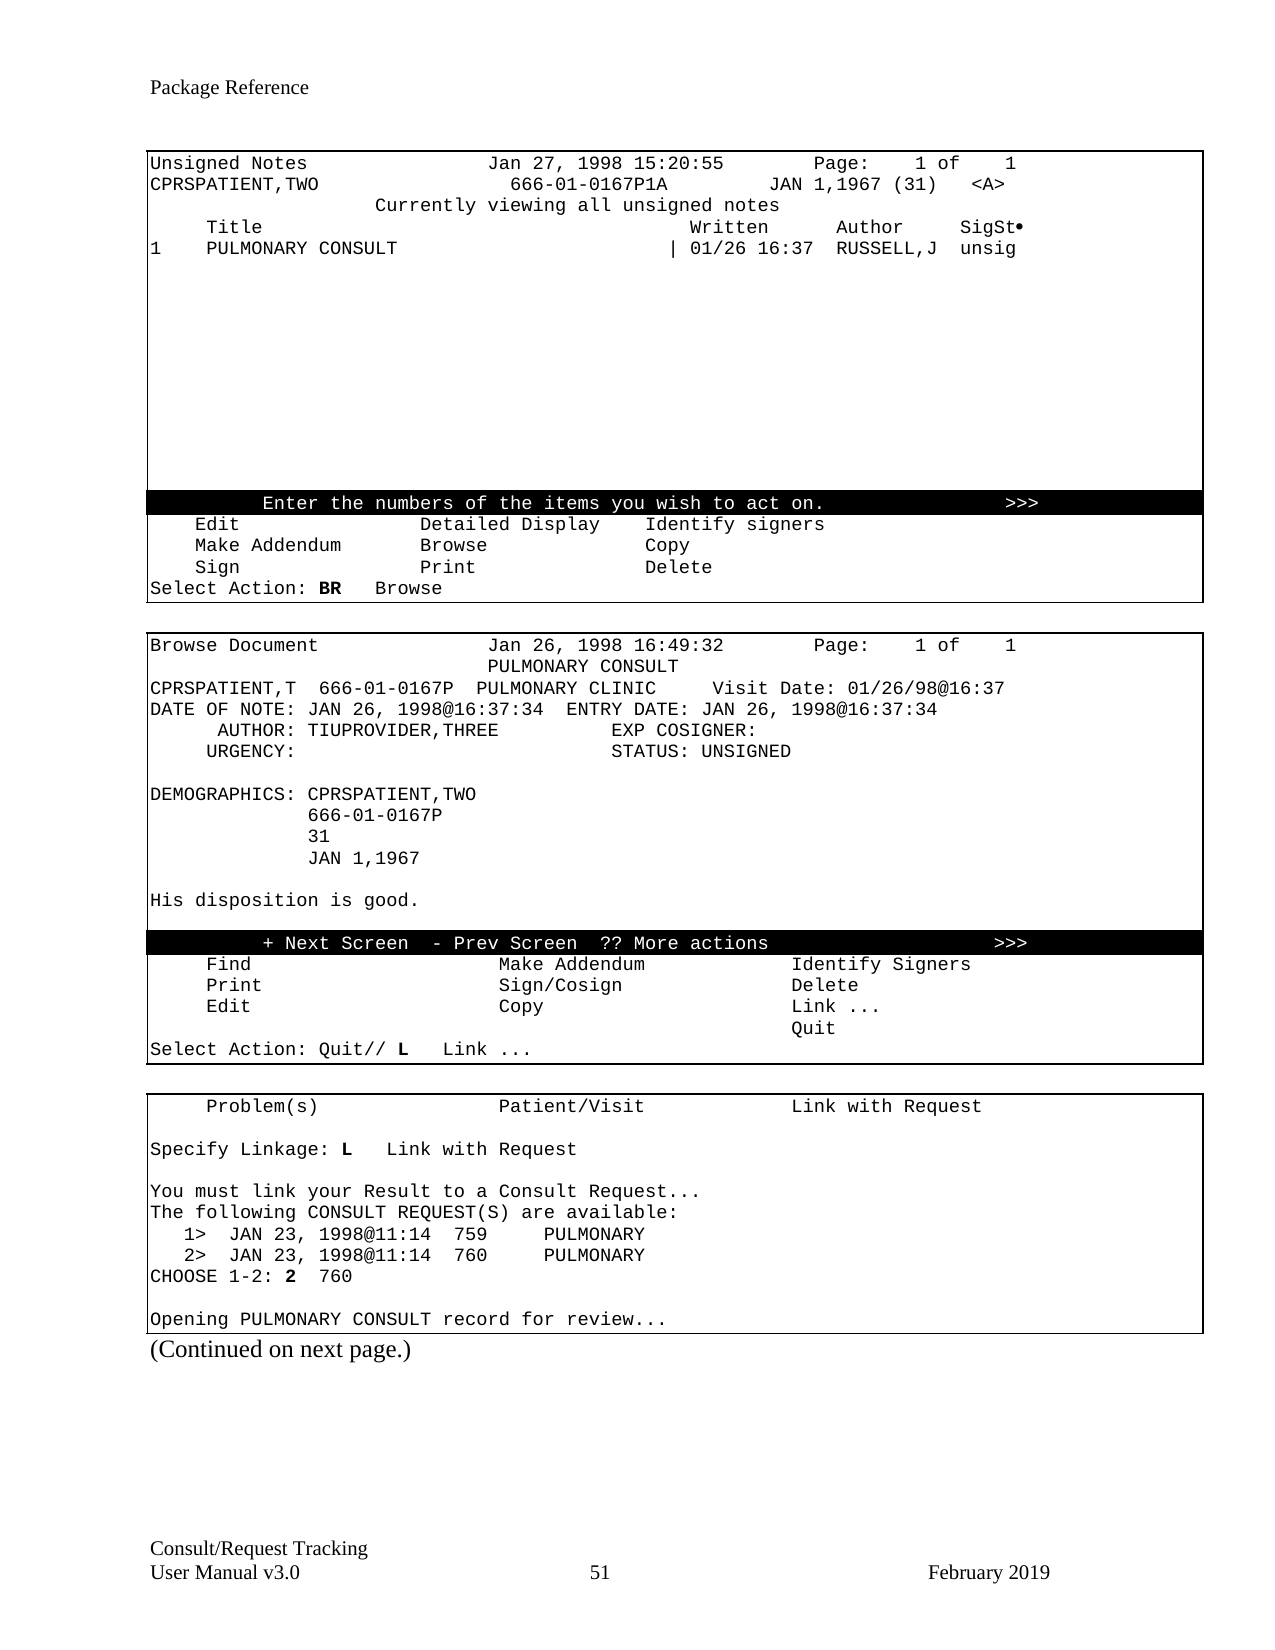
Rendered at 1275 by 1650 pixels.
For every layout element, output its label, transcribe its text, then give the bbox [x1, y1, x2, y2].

text Opening PULMONARY CONSULT record for review... [148, 1306, 1202, 1333]
text Unsigned Notes Jan 27, 1998 15:20:55 Page: 1 of 1 [148, 152, 1202, 171]
text CHOOSE 1-2: 2 760 [148, 1263, 1202, 1288]
text Specify Linkage: L Link with Request [148, 1136, 1202, 1161]
text Browse Document Jan 26, 1998 16:49:32 Page: 1 of 1 [148, 634, 1202, 653]
text JAN 1,1967 [148, 845, 1202, 870]
text Find Make Addendum Identify Signers [148, 951, 1202, 972]
text 2> JAN 23, 1998@11:14 760 PULMONARY [148, 1242, 1202, 1263]
text His disposition is good. [148, 887, 1202, 912]
text CPRSPATIENT,TWO 666-01-0167P1A JAN 1,1967 (31) <A> [148, 171, 1202, 192]
text Select Action: Quit// L Link ... [148, 1036, 1202, 1063]
text Print Sign/Cosign Delete [148, 972, 1202, 993]
text The following CONSULT REQUEST(S) are available: [148, 1199, 1202, 1221]
text 1> JAN 23, 1998@11:14 759 PULMONARY [148, 1221, 1202, 1242]
text Enter the numbers of the items you wish to act on. >>> [148, 490, 1202, 511]
text Edit Copy Link ... [148, 993, 1202, 1015]
text AUTHOR: TIUPROVIDER,THREE EXP COSIGNER: [148, 717, 1202, 738]
text Problem(s) Patient/Visit Link with Request [148, 1095, 1202, 1118]
text PULMONARY CONSULT [148, 653, 1202, 675]
text (Continued on next page.) [150, 1334, 1125, 1363]
text CPRSPATIENT,T 666-01-0167P PULMONARY CLINIC Visit Date: 01/26/98@16:37 [148, 675, 1202, 696]
text 31 [148, 823, 1202, 845]
text DEMOGRAPHICS: CPRSPATIENT,TWO [148, 781, 1202, 802]
text 1 PULMONARY CONSULT | 01/26 16:37 RUSSELL,J unsig [148, 235, 1202, 260]
text URGENCY: STATUS: UNSIGNED [148, 738, 1202, 763]
text + Next Screen - Prev Screen ?? More actions >>> [148, 930, 1202, 951]
text You must link your Result to a Consult Request... [148, 1178, 1202, 1199]
text Select Action: BR Browse [148, 575, 1202, 602]
text Sign Print Delete [148, 554, 1202, 575]
text Title Written Author SigSt [148, 214, 1202, 235]
text Quit [148, 1015, 1202, 1036]
text Edit Detailed Display Identify signers [148, 511, 1202, 532]
text DATE OF NOTE: JAN 26, 1998@16:37:34 ENTRY DATE: JAN 26, 1998@16:37:34 [148, 696, 1202, 717]
text 666-01-0167P [148, 802, 1202, 823]
text Make Addendum Browse Copy [148, 532, 1202, 554]
text Currently viewing all unsigned notes [148, 192, 1202, 214]
